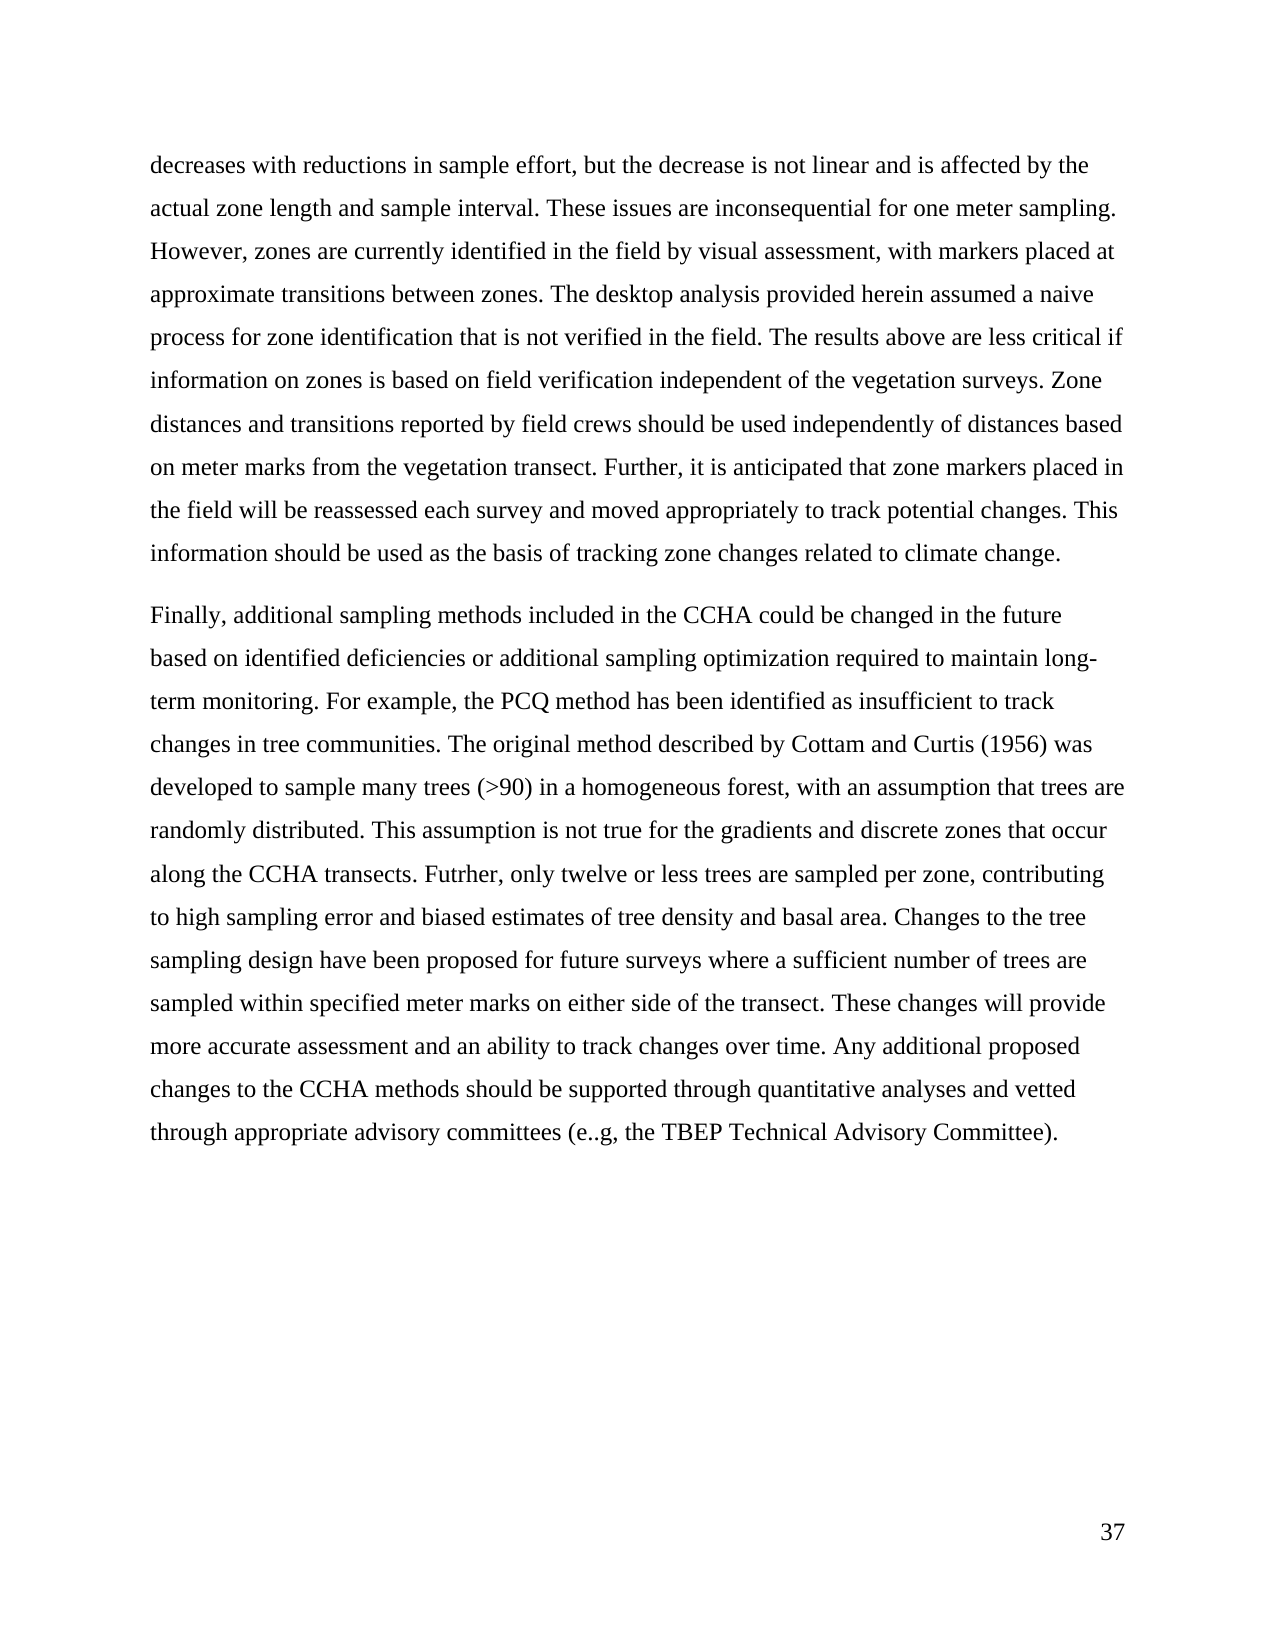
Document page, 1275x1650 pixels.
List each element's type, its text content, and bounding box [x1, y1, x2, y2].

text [150, 150, 1125, 567]
text Finally, additional sampling methods included in the CCHA could be changed in the future based on identified deficiencies or additional sampling optimization required to maintain long-term monitoring. For example, the PCQ method has been identified as insufficient to track changes in tree communities. The original method described by Cottam and Curtis (1956) was developed to sample many trees (>90) in a homogeneous forest, with an assumption that trees are randomly distributed. This assumption is not true for the gradients and discrete zones that occur along the CCHA transects. Futrher, only twelve or less trees are sampled per zone, contributing to high sampling error and biased estimates of tree density and basal area. Changes to the tree sampling design have been proposed for future surveys where a sufficient number of trees are sampled within specified meter marks on either side of the transect. These changes will provide more accurate assessment and an ability to track changes over time. Any additional proposed changes to the CCHA methods should be supported through quantitative analyses and vetted through appropriate advisory committees (e..g, the TBEP Technical Advisory Committee). [150, 600, 1125, 1146]
